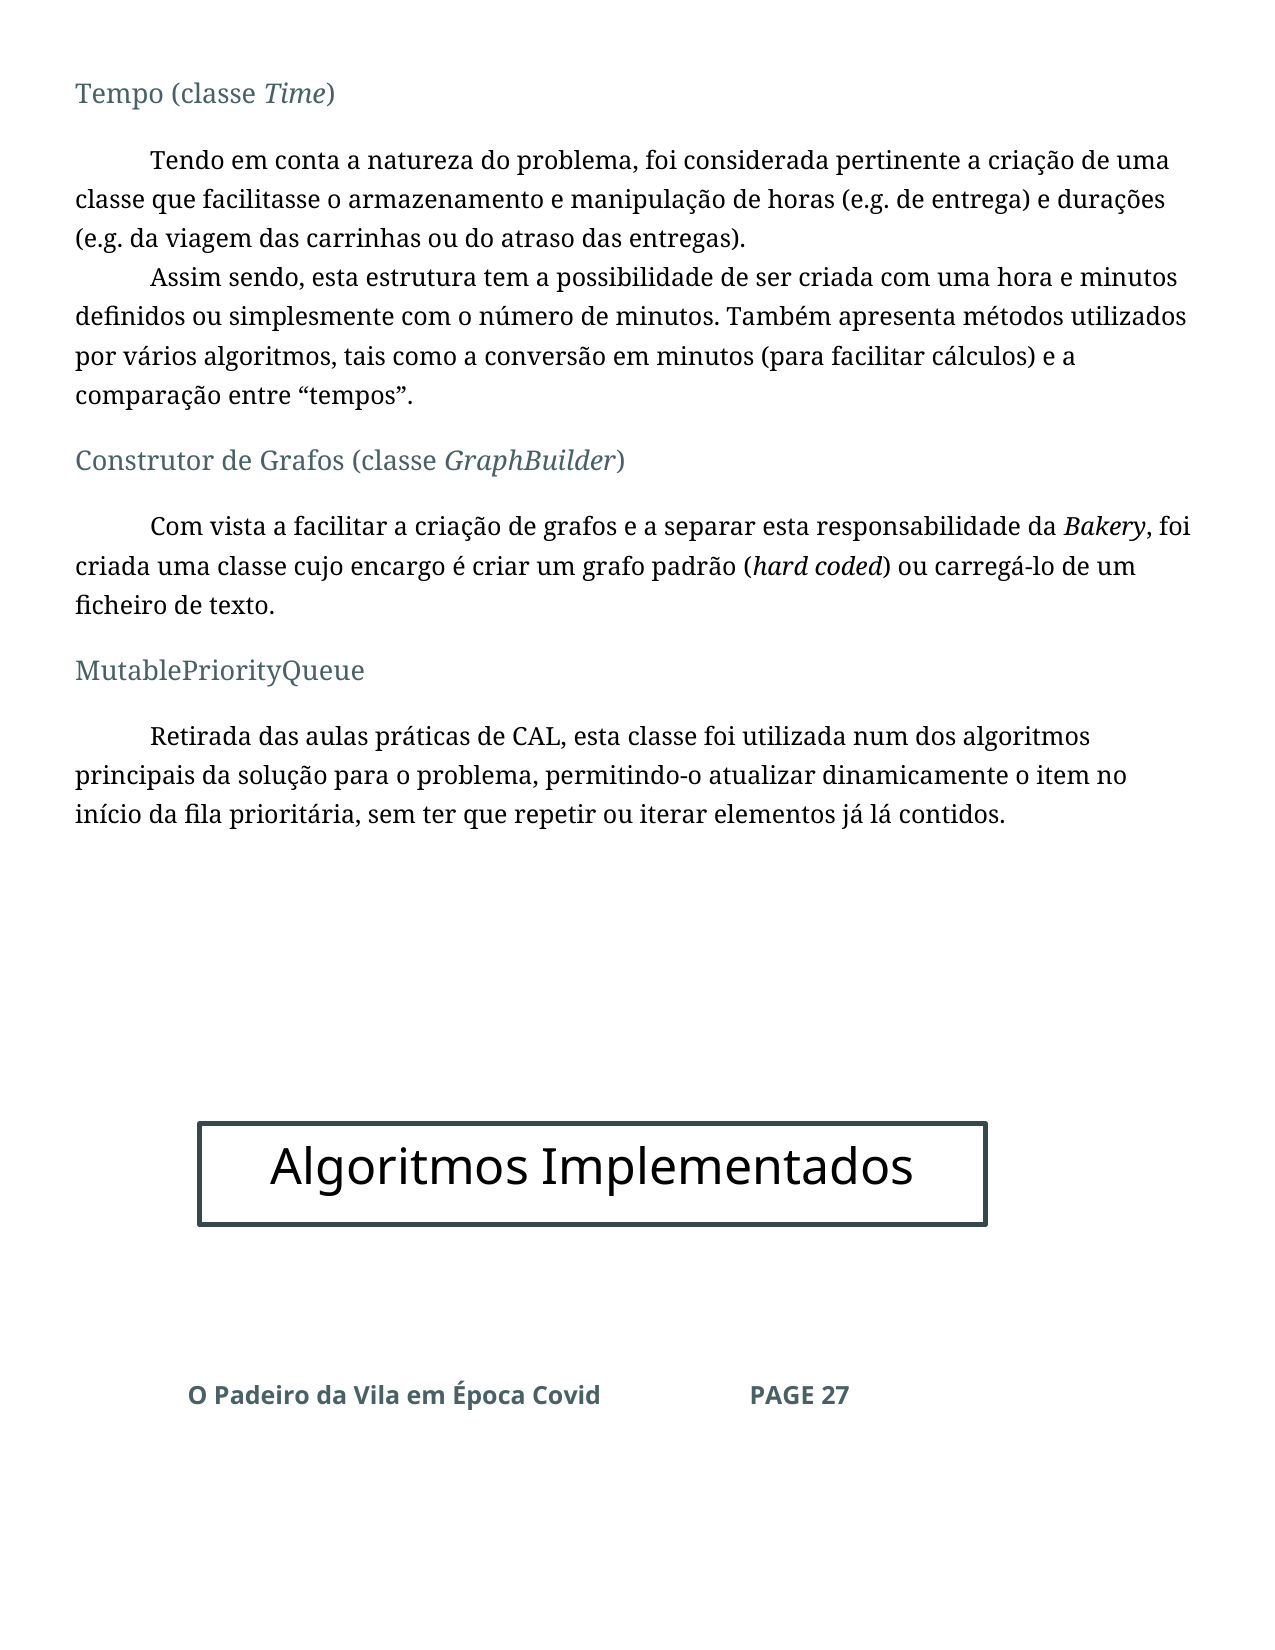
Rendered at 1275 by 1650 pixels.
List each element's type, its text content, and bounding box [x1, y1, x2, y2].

text Assim sendo, esta estrutura tem a possibilidade de ser criada com uma hora e minutos definidos ou simplesmente com o número de minutos. Também apresenta métodos utilizados por vários algoritmos, tais como a conversão em minutos (para facilitar cálculos) e a comparação entre “tempos”. [75, 260, 1200, 411]
text Tendo em conta a natureza do problema, foi considerada pertinente a criação de uma classe que facilitasse o armazenamento e manipulação de horas (e.g. de entrega) e durações (e.g. da viagem das carrinhas ou do atraso das entregas). [75, 142, 1200, 255]
text Com vista a facilitar a criação de grafos e a separar esta responsabilidade da Bakery, foi criada uma classe cujo encargo é criar um grafo padrão (hard coded) ou carregá-lo de um ficheiro de texto. [75, 509, 1200, 621]
subtitle Tempo (classe Time) [75, 75, 1200, 112]
text Retirada das aulas práticas de CAL, esta classe foi utilizada num dos algoritmos principais da solução para o problema, permitindo-o atualizar dinamicamente o item no início da fila prioritária, sem ter que repetir ou iterar elementos já lá contidos. [75, 719, 1200, 831]
subtitle MutablePriorityQueue [75, 651, 1200, 688]
subtitle Construtor de Grafos (classe GraphBuilder) [75, 442, 1200, 478]
